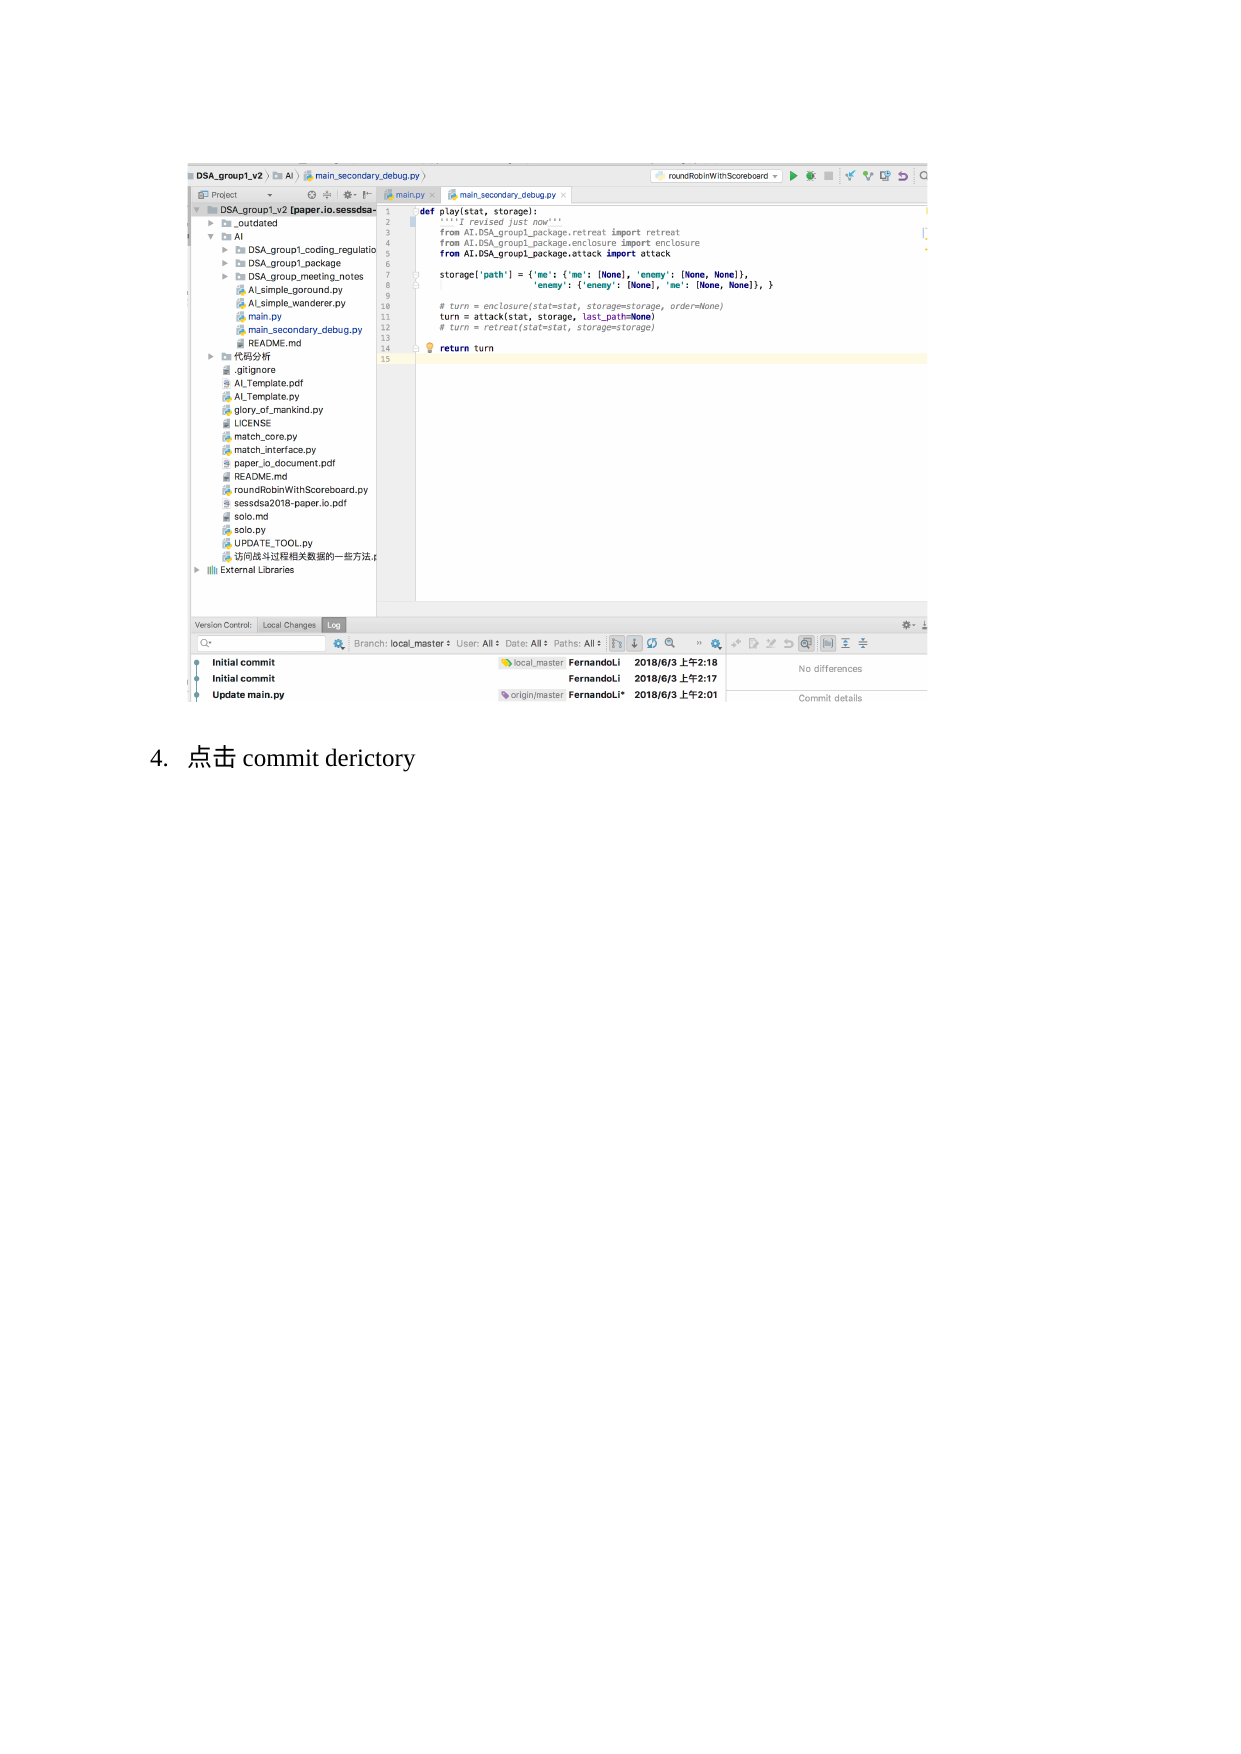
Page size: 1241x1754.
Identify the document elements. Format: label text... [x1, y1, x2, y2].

list 点击commit derictory [150, 722, 1090, 789]
picture [187, 163, 928, 702]
